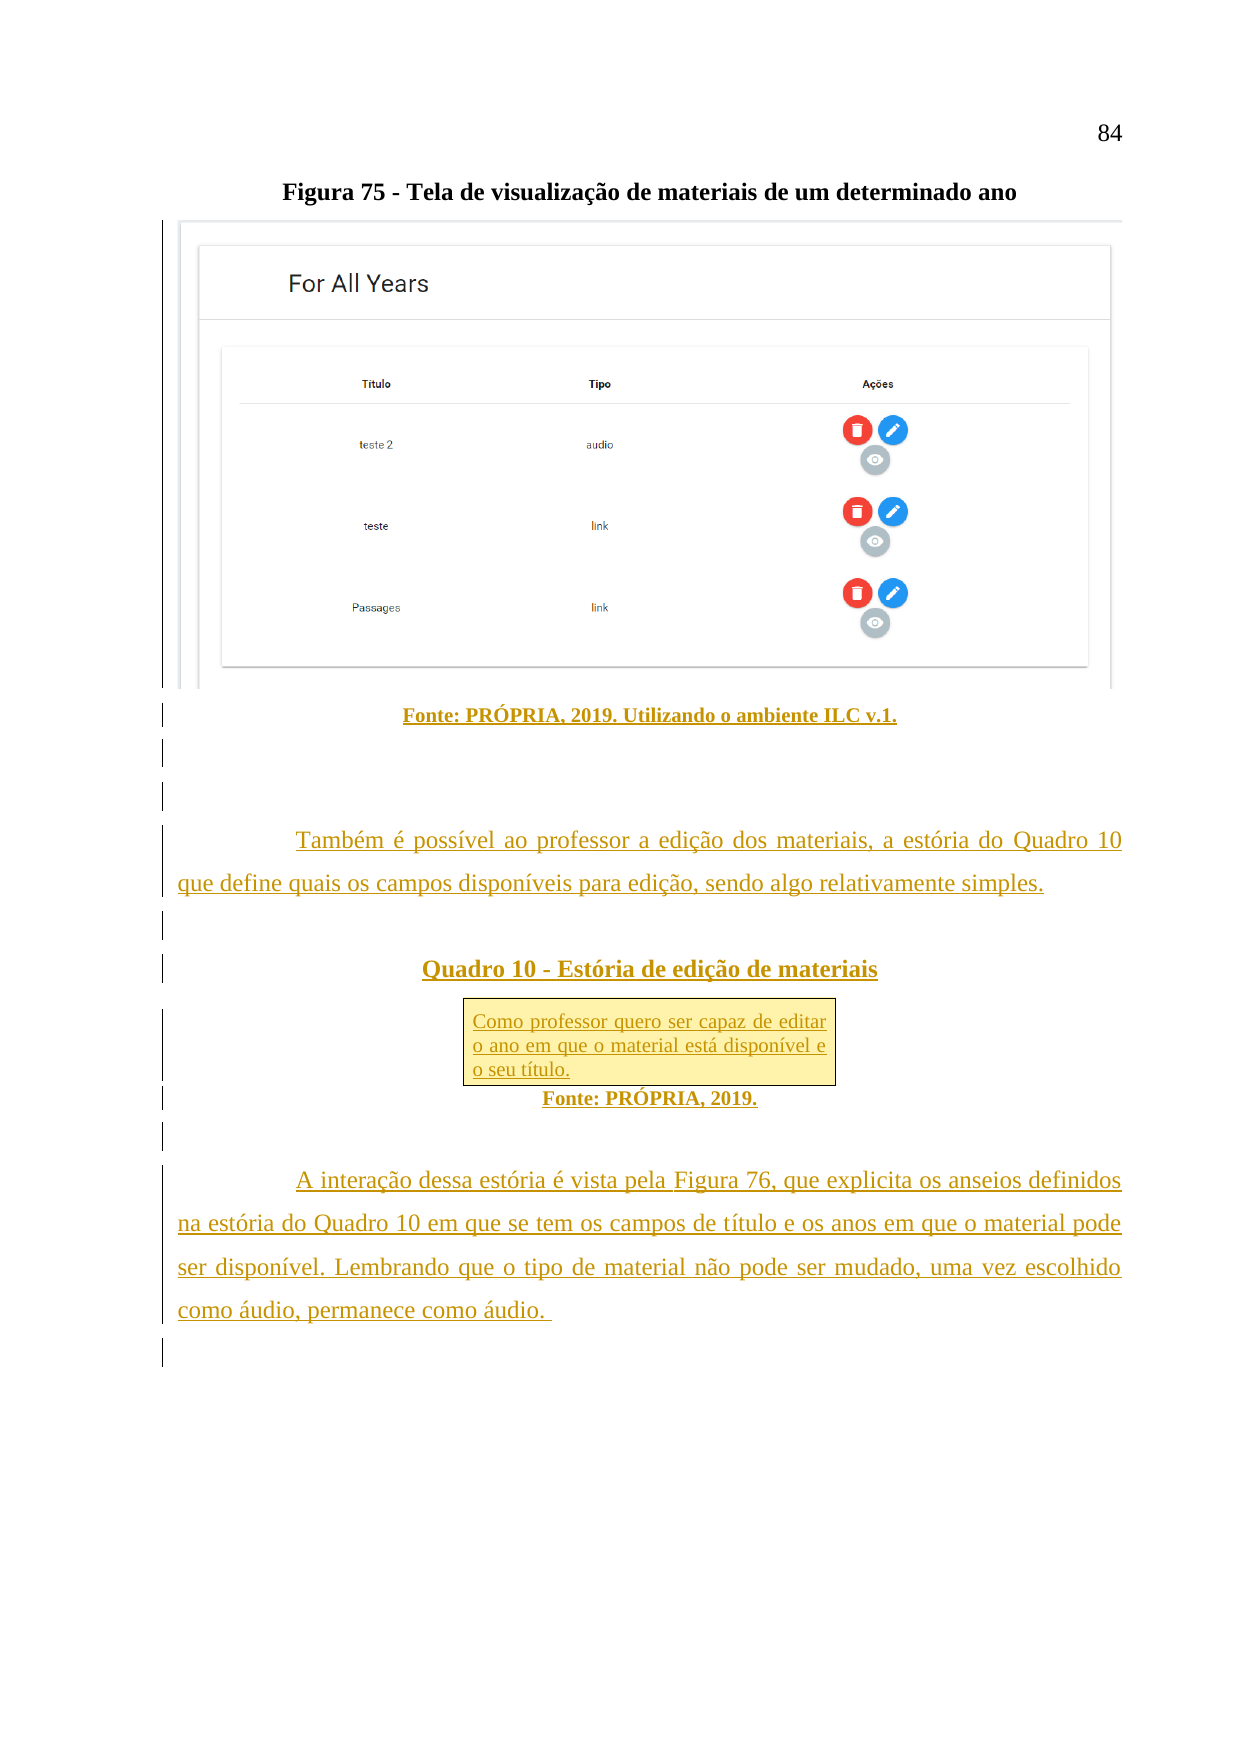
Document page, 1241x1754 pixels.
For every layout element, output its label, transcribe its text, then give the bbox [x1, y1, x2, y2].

text Figura - Tela de visualização de materiais de um determinado ano [177, 177, 1122, 206]
picture [177, 220, 1123, 689]
